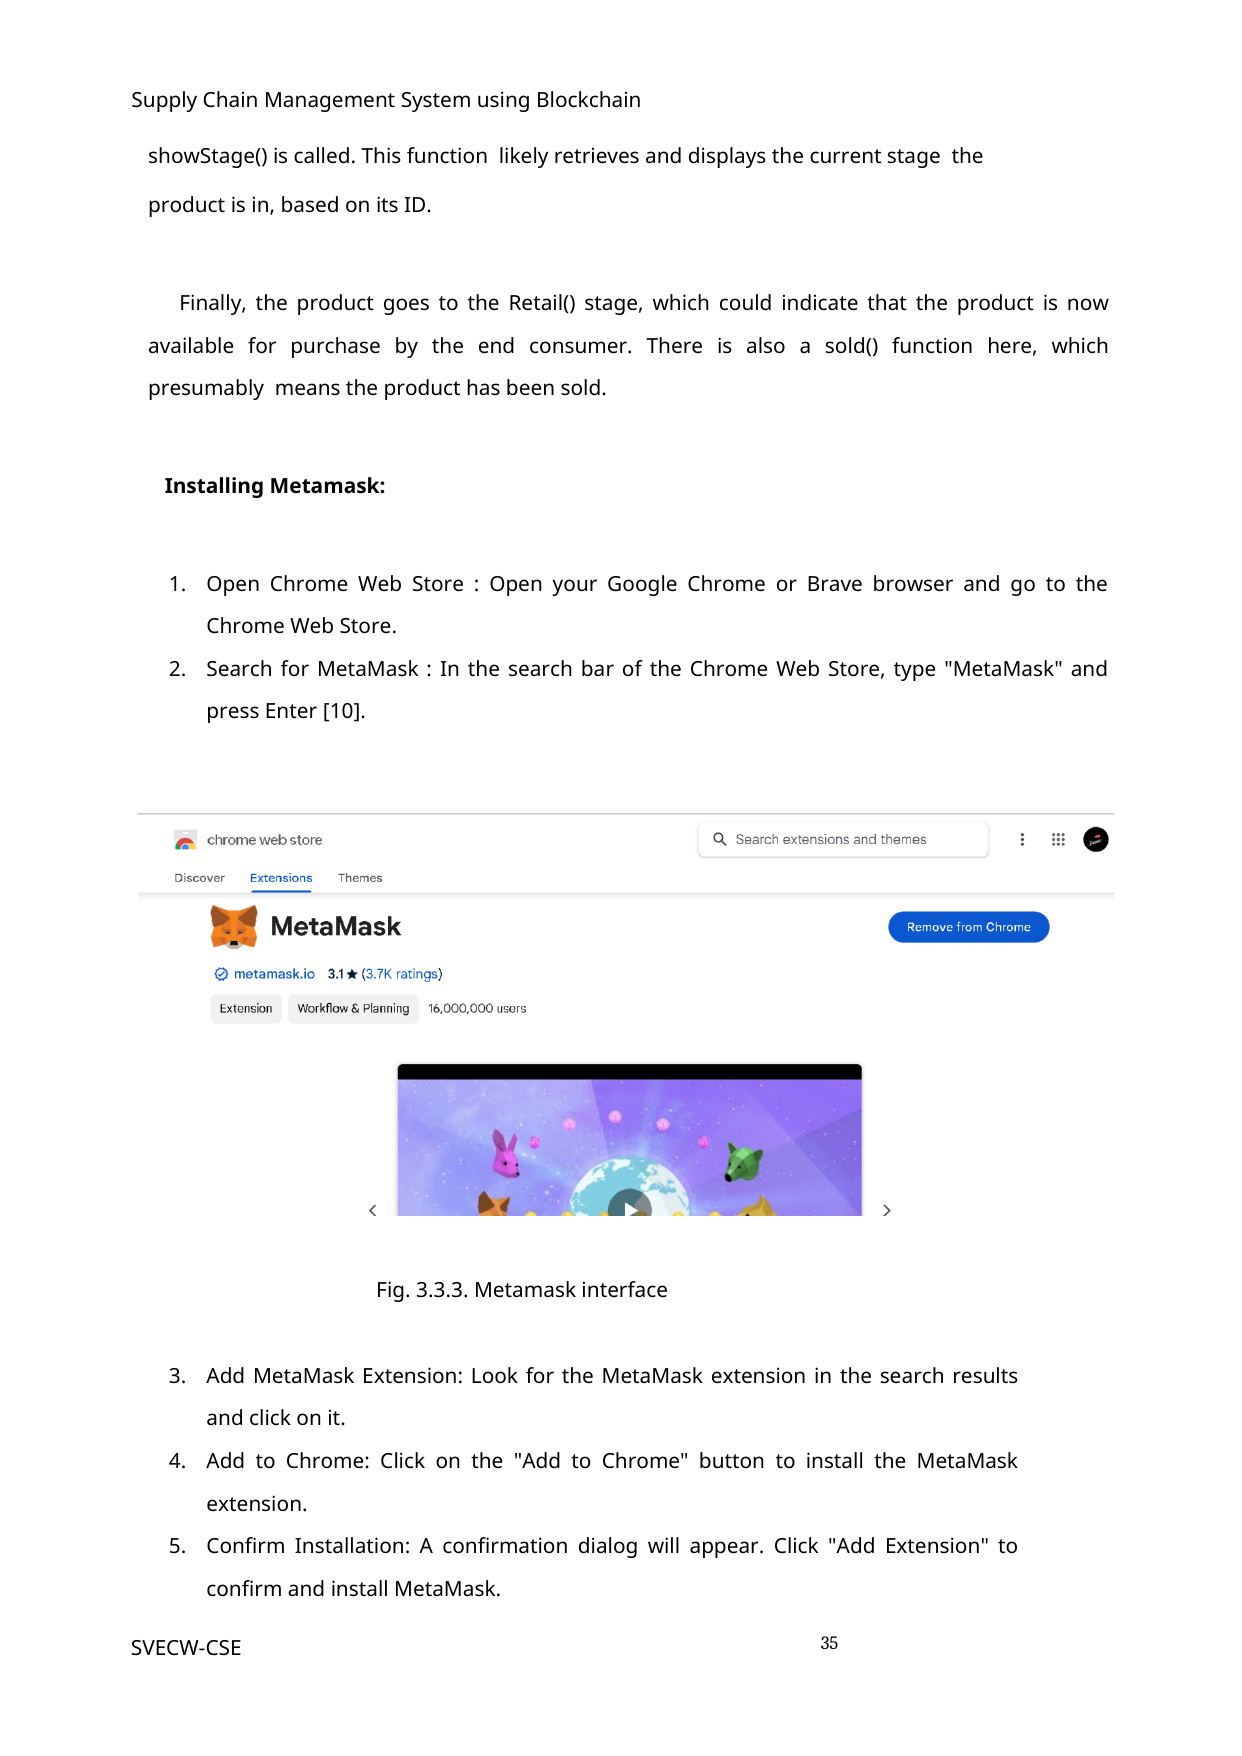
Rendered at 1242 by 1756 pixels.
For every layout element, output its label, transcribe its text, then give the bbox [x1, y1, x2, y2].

list Search for MetaMask : In the search bar of the Chrome Web Store, type "MetaMask" and press Enter [10]. [169, 654, 1110, 725]
text product is in, based on its ID. [148, 191, 1110, 219]
list Confirm Installation: A confirmation dialog will appear. Click "Add Extension" to confirm and install MetaMask. [169, 1531, 1020, 1602]
subtitle Installing Metamask: [148, 471, 1110, 499]
text Finally, the product goes to the Retail() stage, which could indicate that the product is now available for purchase by the end consumer. There is also a sold() function here, which presumably means the product has been sold. [148, 288, 1110, 402]
list Add to Chrome: Click on the "Add to Chrome" button to install the MetaMask extension. [169, 1446, 1020, 1517]
text Fig. 3.3.3. Metamask interface [159, 1276, 1121, 1304]
list Open Chrome Web Store : Open your Google Chrome or Brave browser and go to the Chrome Web Store. [169, 569, 1110, 640]
picture [137, 813, 1115, 1216]
text showStage() is called. This function likely retrieves and displays the current stage the [148, 142, 1110, 170]
list Add MetaMask Extension: Look for the MetaMask extension in the search results and click on it. [169, 1361, 1020, 1432]
